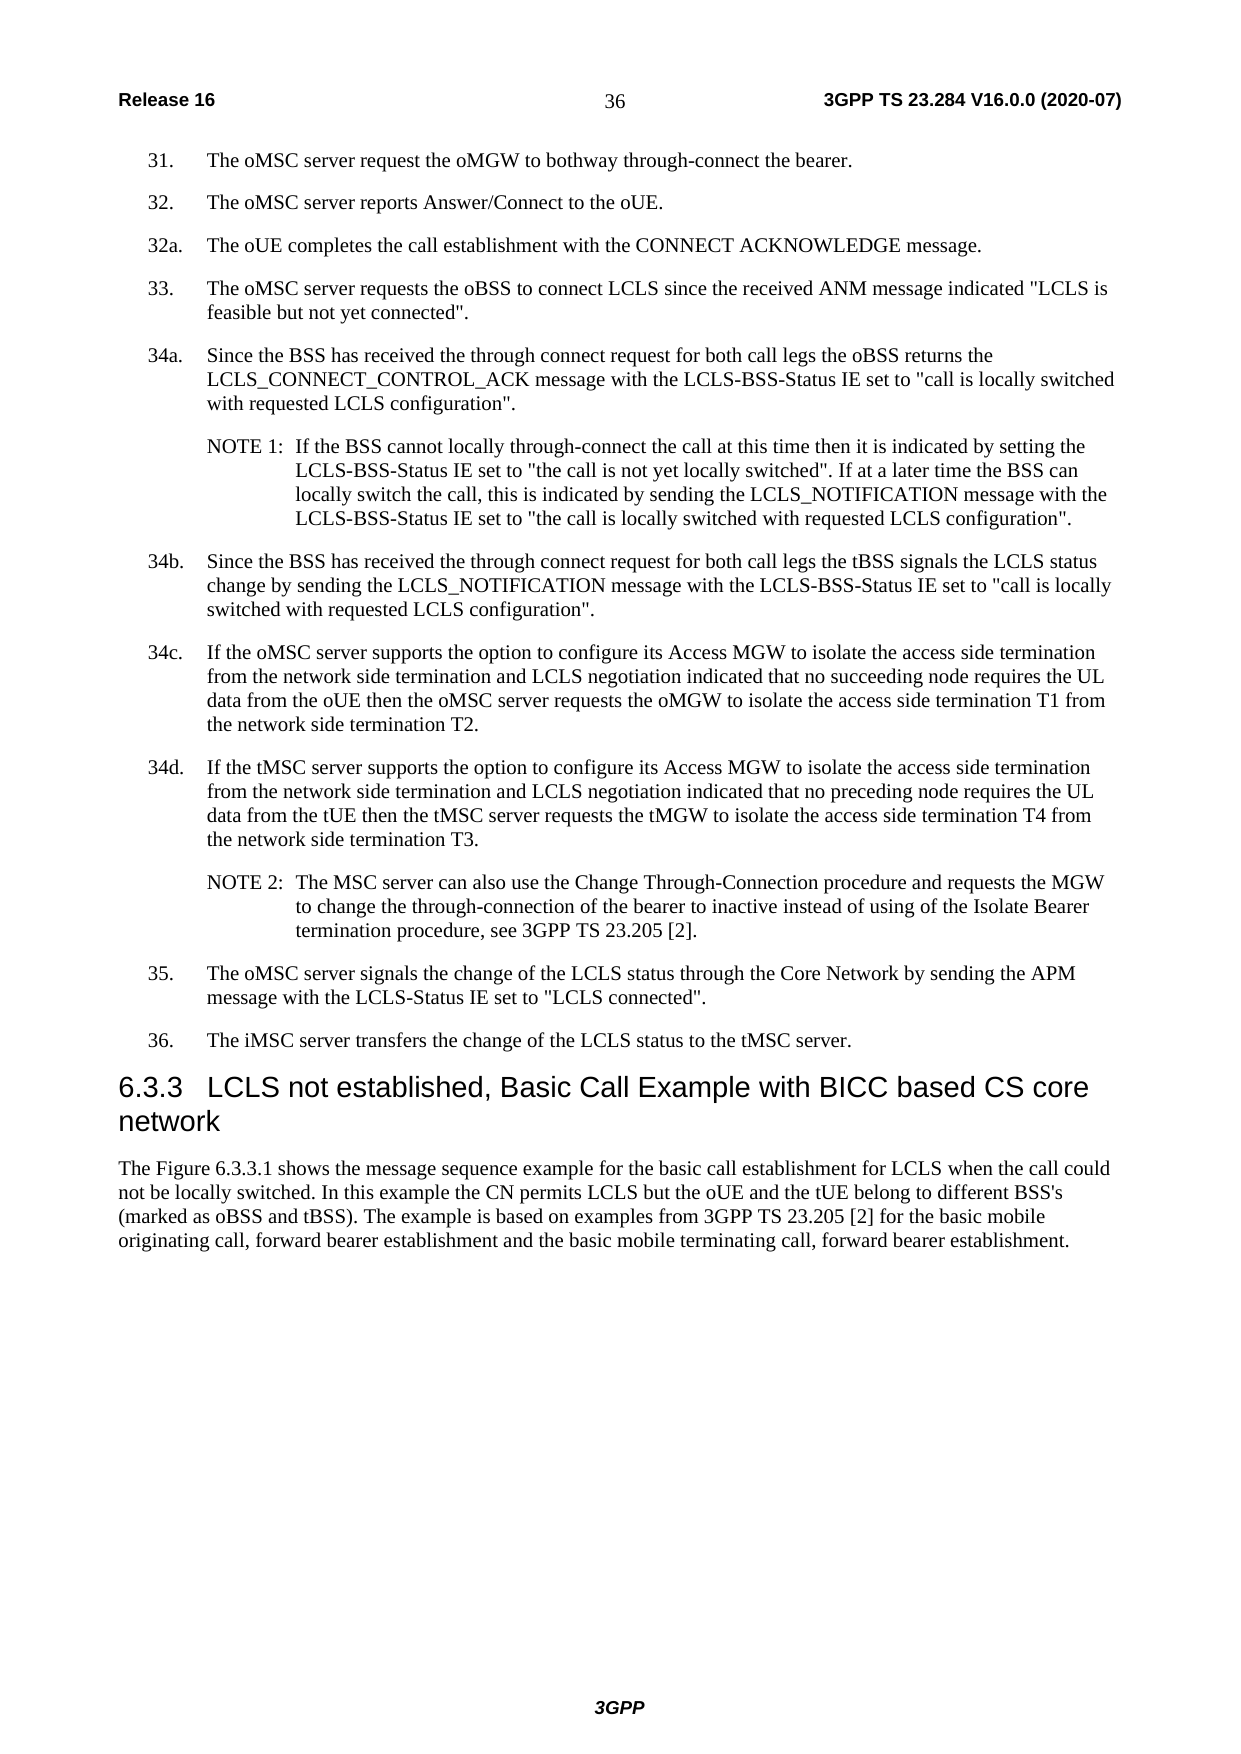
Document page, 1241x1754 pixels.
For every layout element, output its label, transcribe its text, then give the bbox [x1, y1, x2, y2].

subtitle 6.3.3 LCLS not established, Basic Call Example with BICC based CS core network [118, 1070, 1122, 1137]
text 36. The iMSC server transfers the change of the LCLS status to the tMSC server. [148, 1027, 1122, 1052]
text NOTE 1: If the BSS cannot locally through-connect the call at this time then it is indicated by setting the LCLS-BSS-Status IE set to "the call is not yet locally switched". If at a later time the BSS can locally switch the call, this is indicated by sending the LCLS_NOTIFICATION message with the LCLS-BSS-Status IE set to "the call is locally switched with requested LCLS configuration". [207, 434, 1122, 530]
text 31. The oMSC server request the oMGW to bothway through-connect the bearer. [148, 147, 1122, 172]
text NOTE 2: The MSC server can also use the Change Through-Connection procedure and requests the MGW to change the through-connection of the bearer to inactive instead of using of the Isolate Bearer termination procedure, see 3GPP TS 23.205 [2]. [207, 870, 1122, 942]
text 34d. If the tMSC server supports the option to configure its Access MGW to isolate the access side termination from the network side termination and LCLS negotiation indicated that no preceding node requires the UL data from the tUE then the tMSC server requests the tMGW to isolate the access side termination T4 from the network side termination T3. [148, 755, 1122, 851]
text 34c. If the oMSC server supports the option to configure its Access MGW to isolate the access side termination from the network side termination and LCLS negotiation indicated that no succeeding node requires the UL data from the oUE then the oMSC server requests the oMGW to isolate the access side termination T1 from the network side termination T2. [148, 640, 1122, 736]
text 34a. Since the BSS has received the through connect request for both call legs the oBSS returns the LCLS_CONNECT_CONTROL_ACK message with the LCLS-BSS-Status IE set to "call is locally switched with requested LCLS configuration". [148, 343, 1122, 415]
text 32a. The oUE completes the call establishment with the CONNECT ACKNOWLEDGE message. [148, 233, 1122, 257]
text The Figure 6.3.3.1 shows the message sequence example for the basic call establishment for LCLS when the call could not be locally switched. In this example the CN permits LCLS but the oUE and the tUE belong to different BSS's (marked as oBSS and tBSS). The example is based on examples from 3GPP TS 23.205 [2] for the basic mobile originating call, forward bearer establishment and the basic mobile terminating call, forward bearer establishment. [118, 1156, 1122, 1252]
text 32. The oMSC server reports Answer/Connect to the oUE. [148, 190, 1122, 214]
text 34b. Since the BSS has received the through connect request for both call legs the tBSS signals the LCLS status change by sending the LCLS_NOTIFICATION message with the LCLS-BSS-Status IE set to "call is locally switched with requested LCLS configuration". [148, 549, 1122, 621]
text 33. The oMSC server requests the oBSS to connect LCLS since the received ANM message indicated "LCLS is feasible but not yet connected". [148, 276, 1122, 324]
text 35. The oMSC server signals the change of the LCLS status through the Core Network by sending the APM message with the LCLS-Status IE set to "LCLS connected". [148, 961, 1122, 1009]
